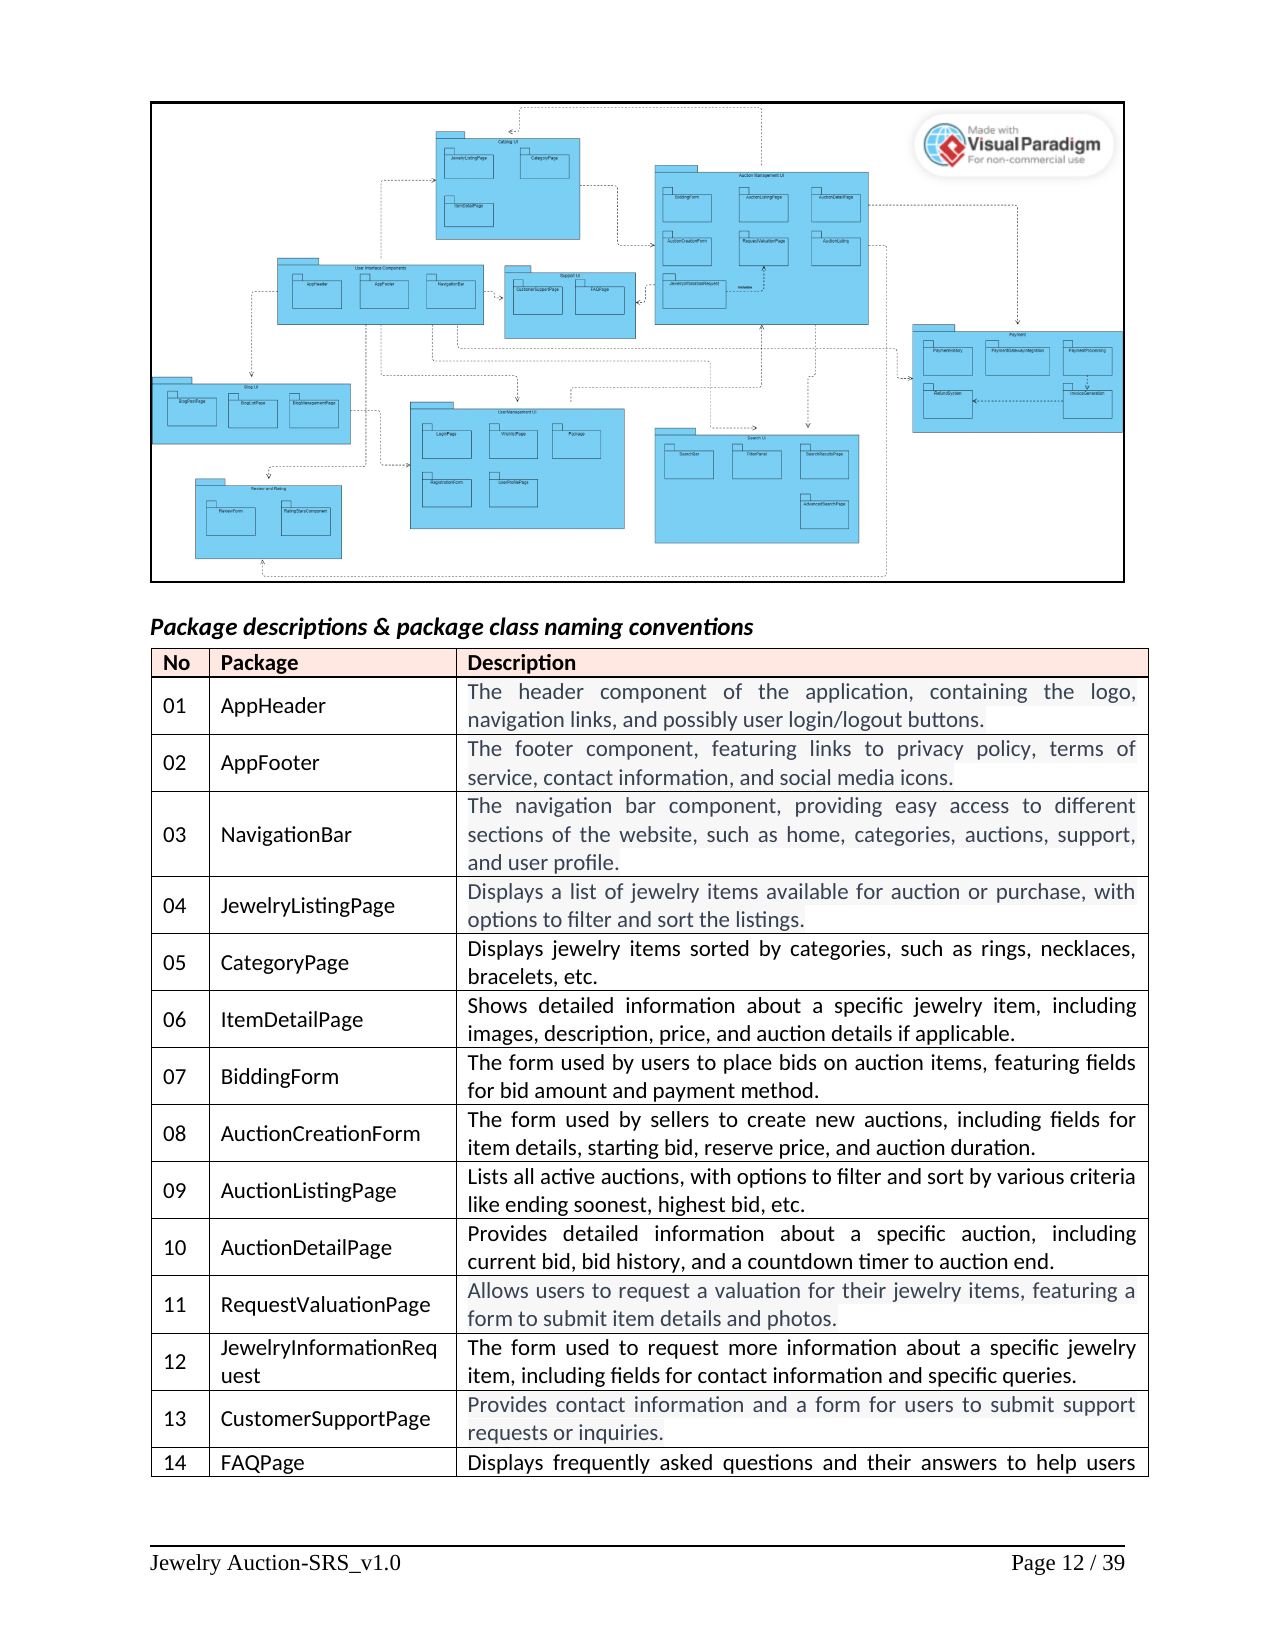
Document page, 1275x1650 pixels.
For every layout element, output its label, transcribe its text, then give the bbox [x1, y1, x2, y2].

picture [152, 104, 1123, 581]
text Package descriptions & package class naming conventions [150, 611, 1125, 641]
